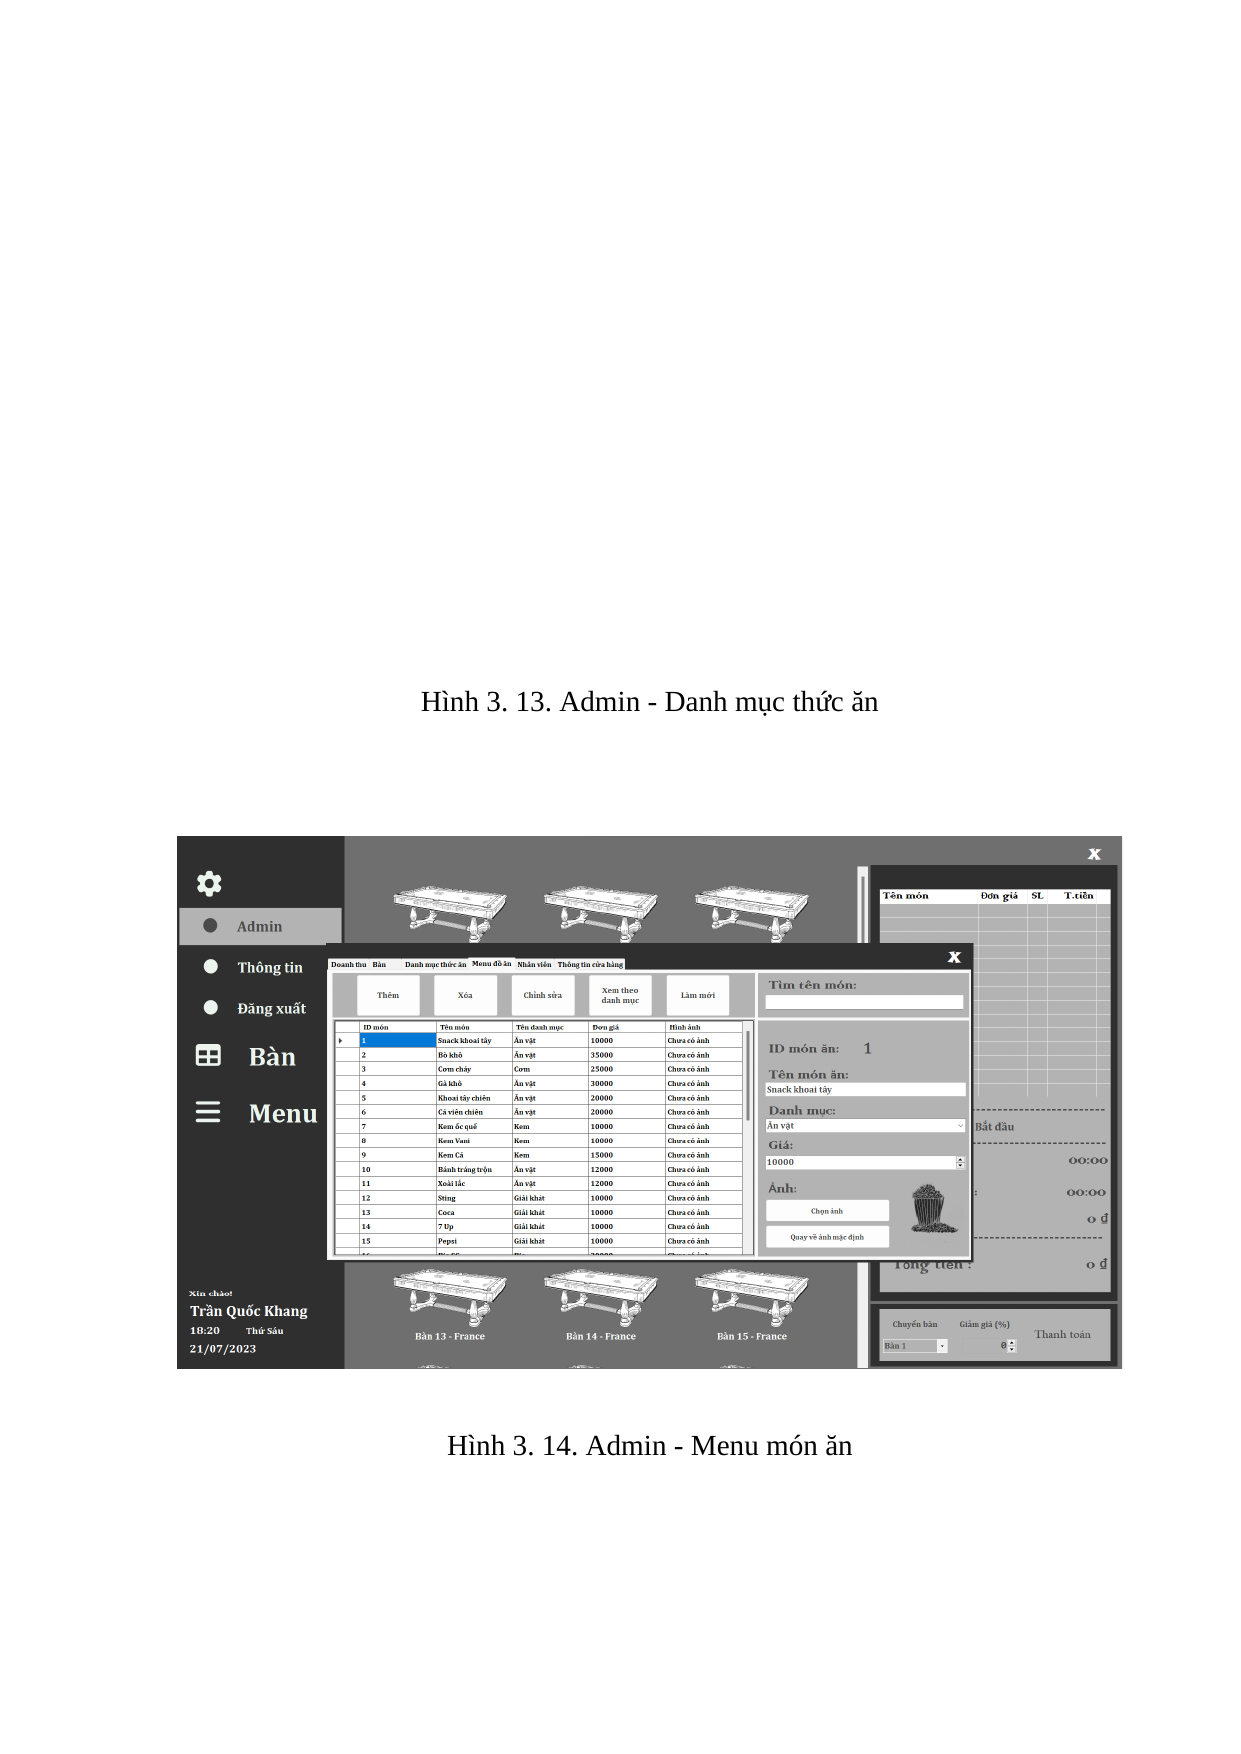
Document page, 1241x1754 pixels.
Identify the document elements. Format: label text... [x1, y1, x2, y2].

text Hình 3. 14. Admin - Menu món ăn [177, 1428, 1122, 1462]
picture [177, 836, 1123, 1369]
text Hình 3. 13. Admin - Danh mục thức ăn [177, 684, 1122, 718]
